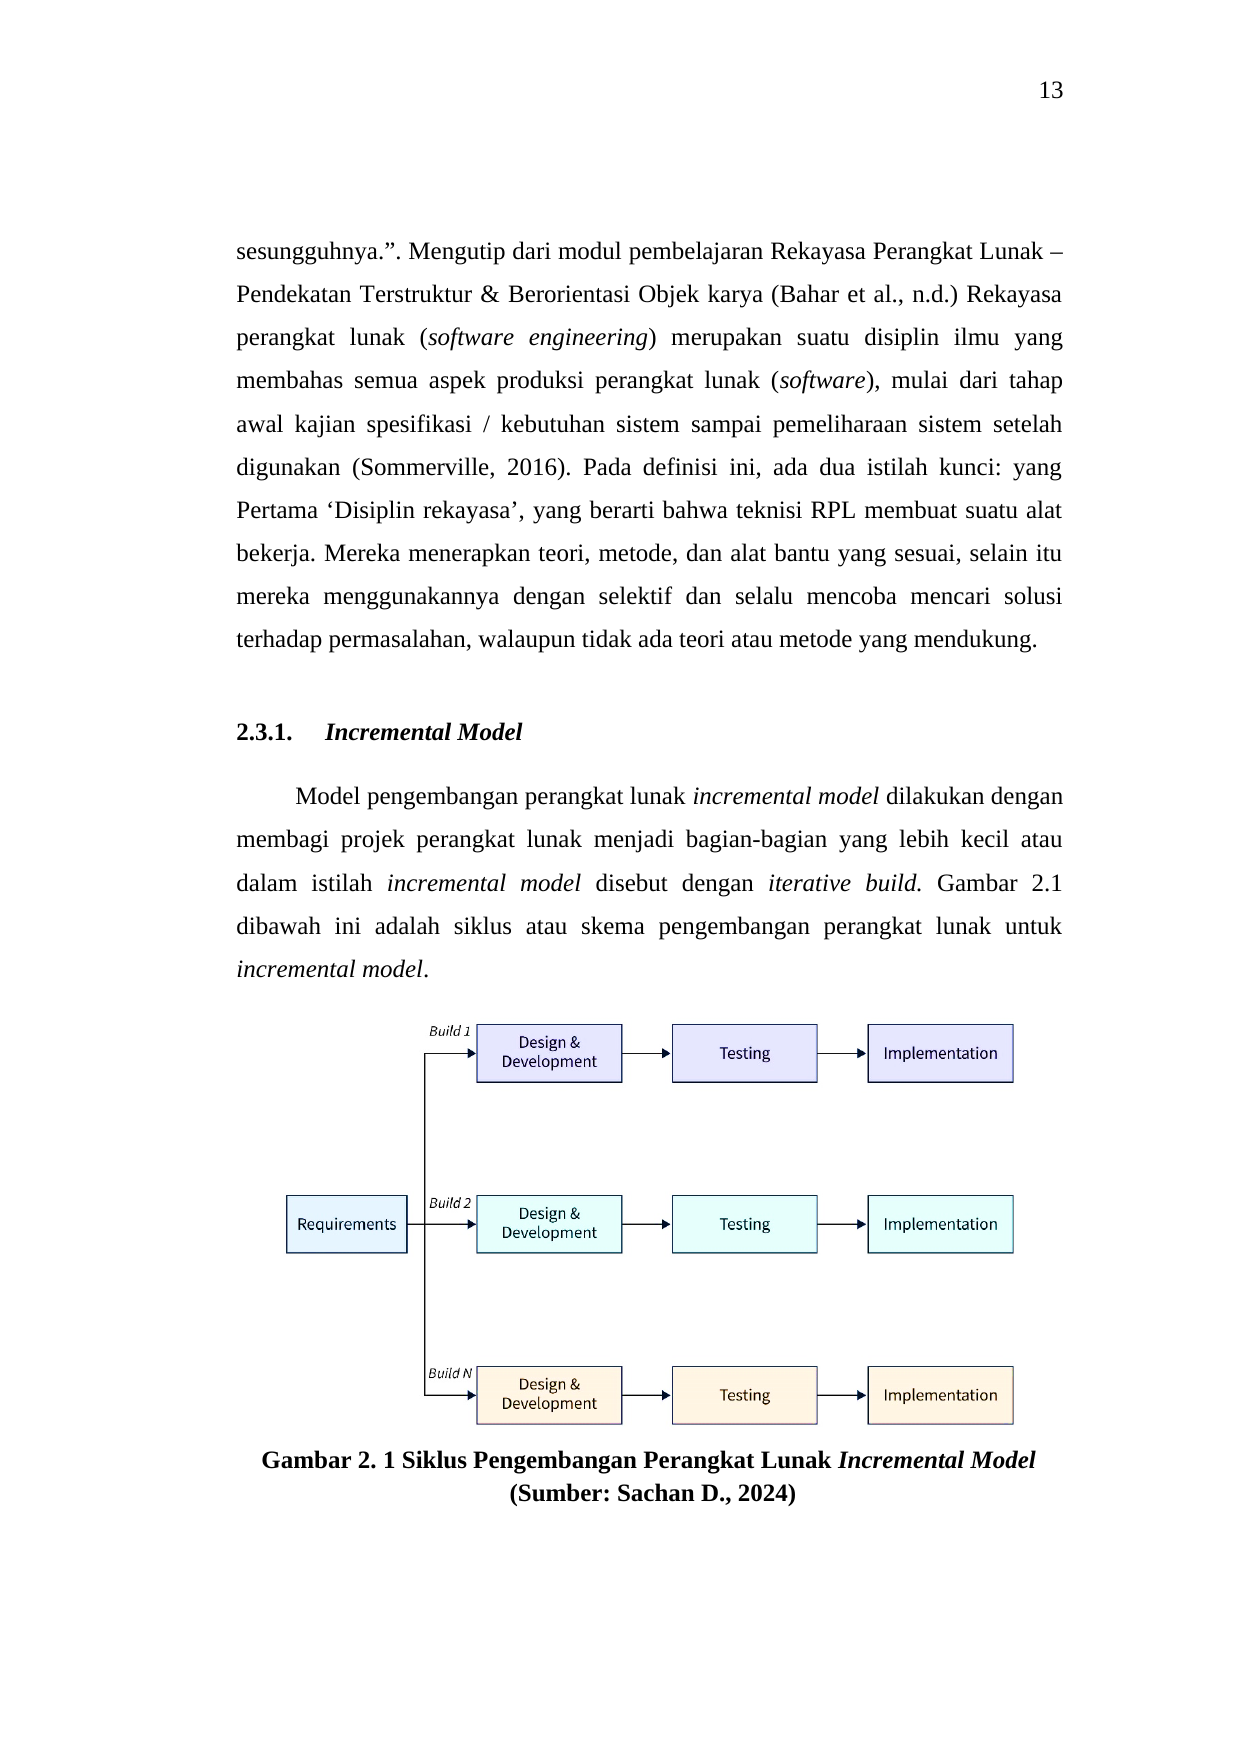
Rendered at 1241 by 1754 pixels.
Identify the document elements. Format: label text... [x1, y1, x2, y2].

text Gambar 2. 1 Siklus Pengembangan Perangkat Lunak Incremental Model [236, 1445, 1063, 1474]
subtitle Incremental Model [236, 717, 1063, 746]
text Model pengembangan perangkat lunak incremental model dilakukan dengan membagi projek perangkat lunak menjadi bagian-bagian yang lebih kecil atau dalam istilah incremental model disebut dengan iterative build. Gambar 2.1 dibawah ini adalah siklus atau skema pengembangan perangkat lunak untuk incremental model. [236, 781, 1063, 983]
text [236, 236, 1063, 653]
picture [280, 1017, 1019, 1430]
text (Sumber: Sachan D., 2024) [236, 1478, 1063, 1507]
